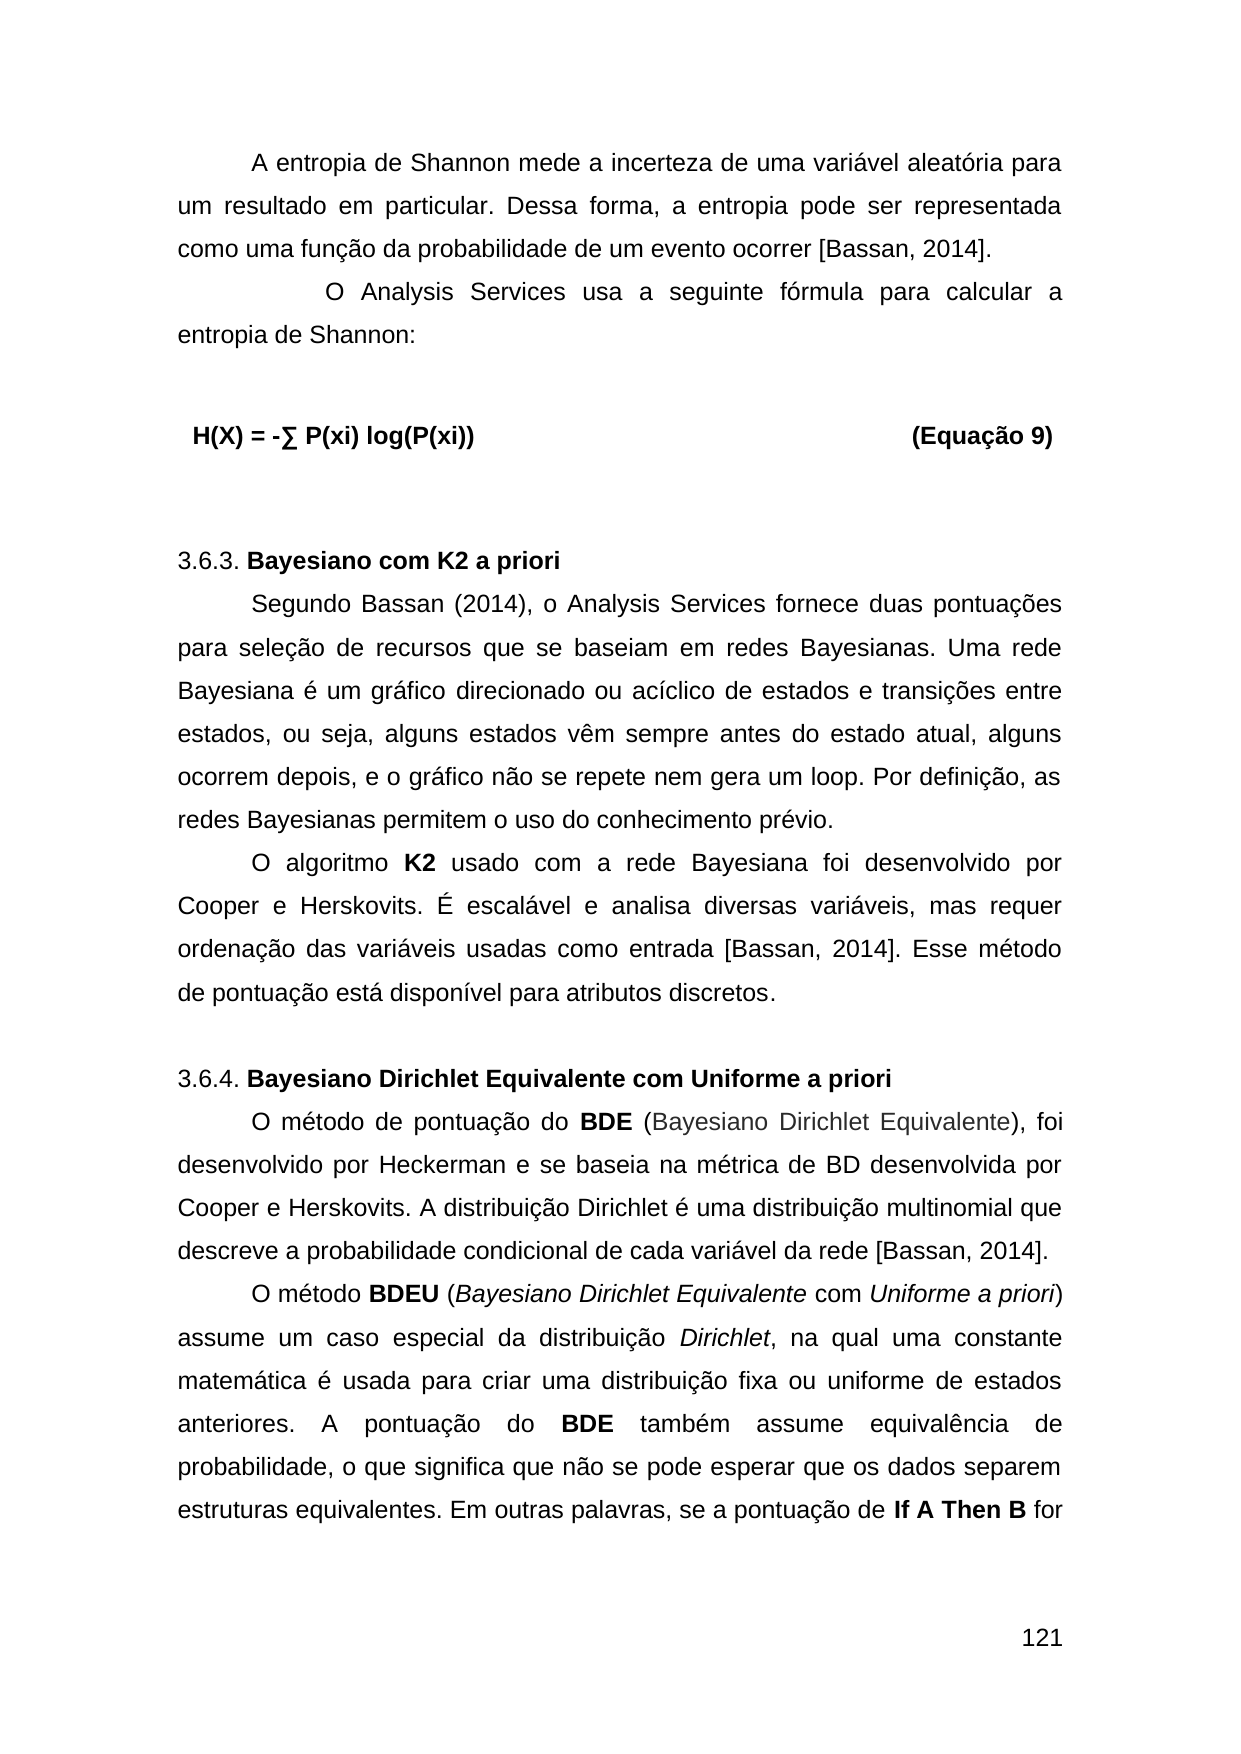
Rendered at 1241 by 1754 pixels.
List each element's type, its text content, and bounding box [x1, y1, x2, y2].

text O método de pontuação do BDE (Bayesiano Dirichlet Equivalente), foi desenvolvido por Heckerman e se baseia na métrica de BD desenvolvida por Cooper e Herskovits. A distribuição Dirichlet é uma distribuição multinomial que descreve a probabilidade condicional de cada variável da rede [Bassan, 2014]. [177, 1107, 1063, 1265]
text 3.6.3. Bayesiano com K2 a priori [177, 546, 1063, 575]
text O Analysis Services usa a seguinte fórmula para calcular a entropia de Shannon: [177, 277, 1063, 349]
text 3.6.4. Bayesiano Dirichlet Equivalente com Uniforme a priori [177, 1064, 1063, 1093]
text Segundo Bassan (2014), o Analysis Services fornece duas pontuações para seleção de recursos que se baseiam em redes Bayesianas. Uma rede Bayesiana é um gráfico direcionado ou acíclico de estados e transições entre estados, ou seja, alguns estados vêm sempre antes do estado atual, alguns ocorrem depois, e o gráfico não se repete nem gera um loop. Por definição, as redes Bayesianas permitem o uso do conhecimento prévio. [177, 589, 1063, 834]
text A entropia de Shannon mede a incerteza de uma variável aleatória para um resultado em particular. Dessa forma, a entropia pode ser representada como uma função da probabilidade de um evento ocorrer [Bassan, 2014]. [177, 148, 1063, 263]
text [177, 1279, 1063, 1524]
text O algoritmo K2 usado com a rede Bayesiana foi desenvolvido por Cooper e Herskovits. É escalável e analisa diversas variáveis, mas requer ordenação das variáveis usadas como entrada [Bassan, 2014]. Esse método de pontuação está disponível para atributos discretos. [177, 848, 1063, 1006]
